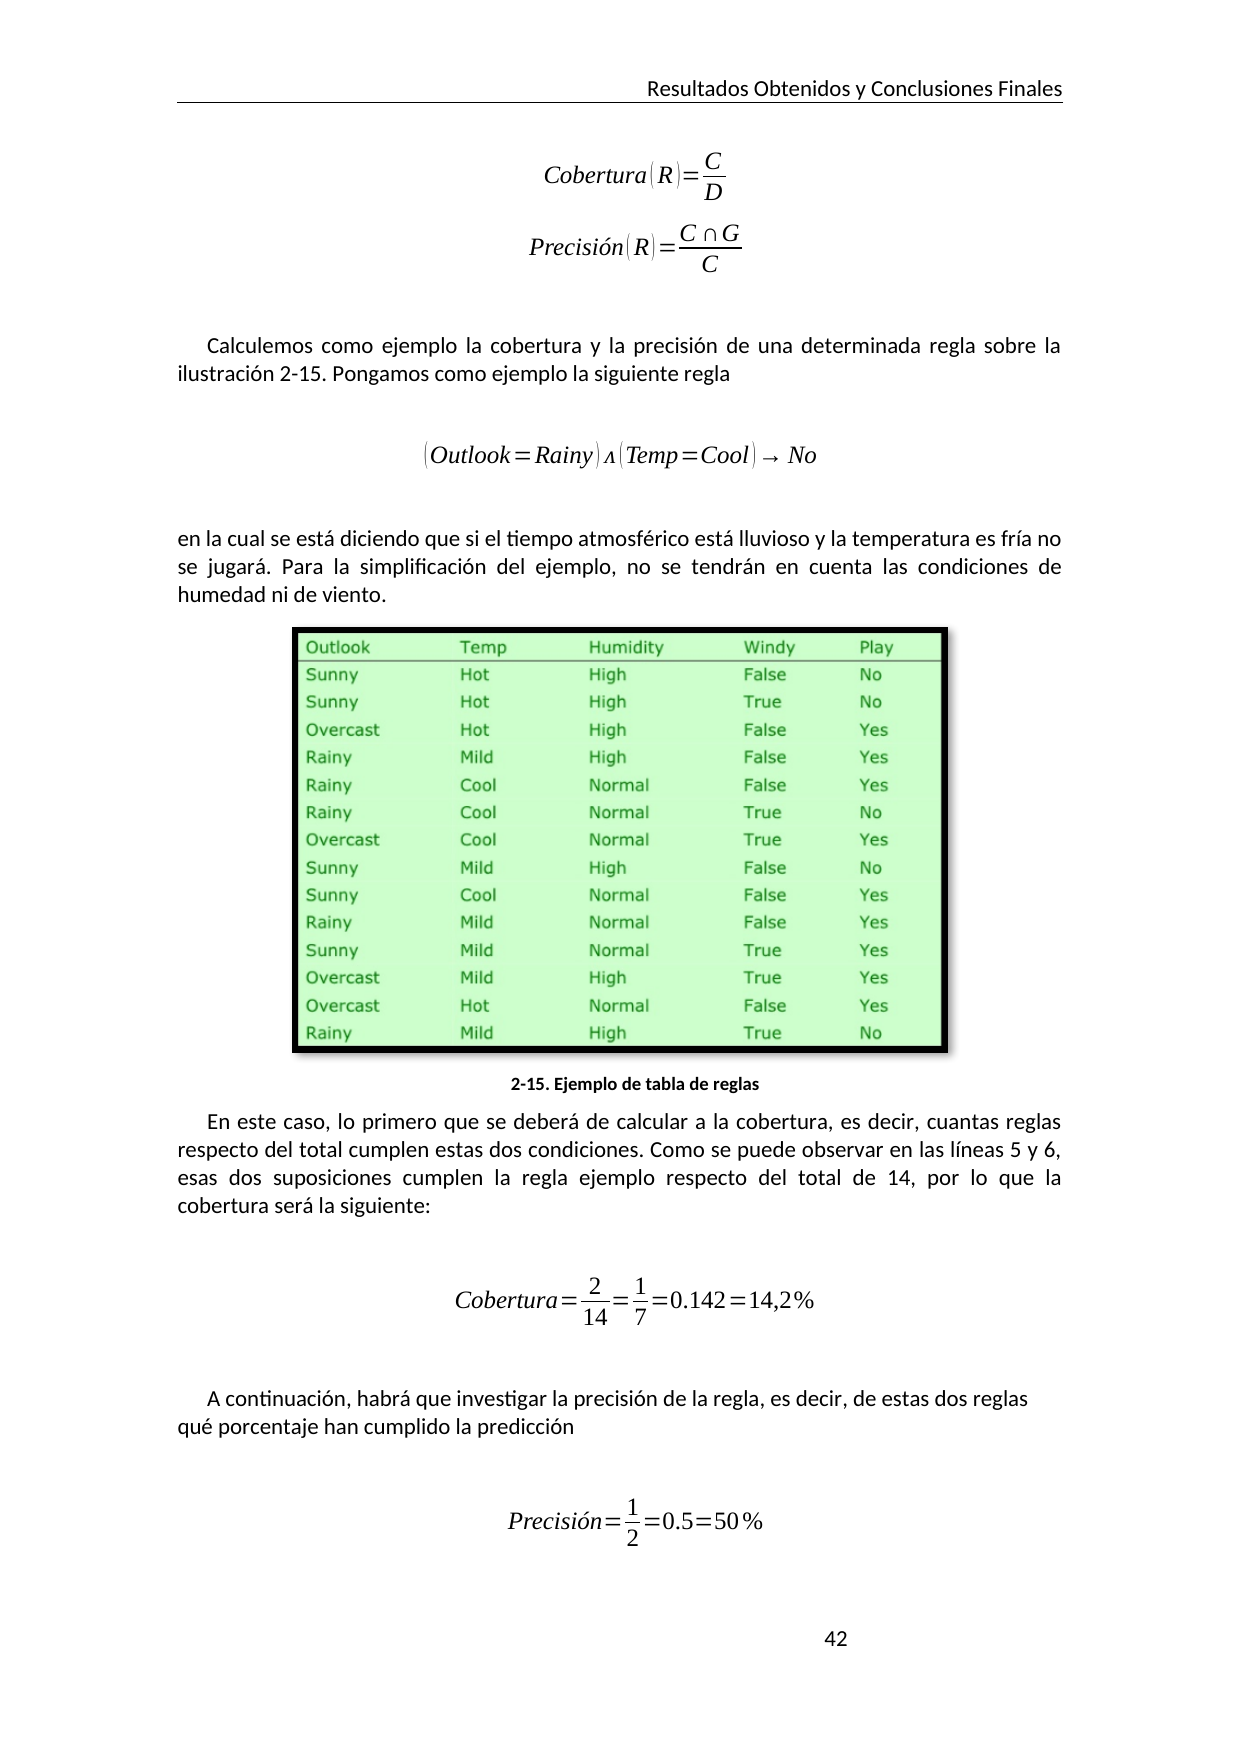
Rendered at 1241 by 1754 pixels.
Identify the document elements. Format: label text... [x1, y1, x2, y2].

text A continuación, habrá que investigar la precisión de la regla, es decir, de estas dos reglas qué porcentaje han cumplido la predicción [177, 1384, 1063, 1440]
text Calculemos como ejemplo la cobertura y la precisión de una determinada regla sobre la ilustración 2-15. Pongamos como ejemplo la siguiente regla [177, 331, 1063, 387]
text en la cual se está diciendo que si el tiempo atmosférico está lluvioso y la temperatura es fría no se jugará. Para la simplificación del ejemplo, no se tendrán en cuenta las condiciones de humedad ni de viento. [177, 524, 1063, 608]
picture [298, 633, 942, 1046]
